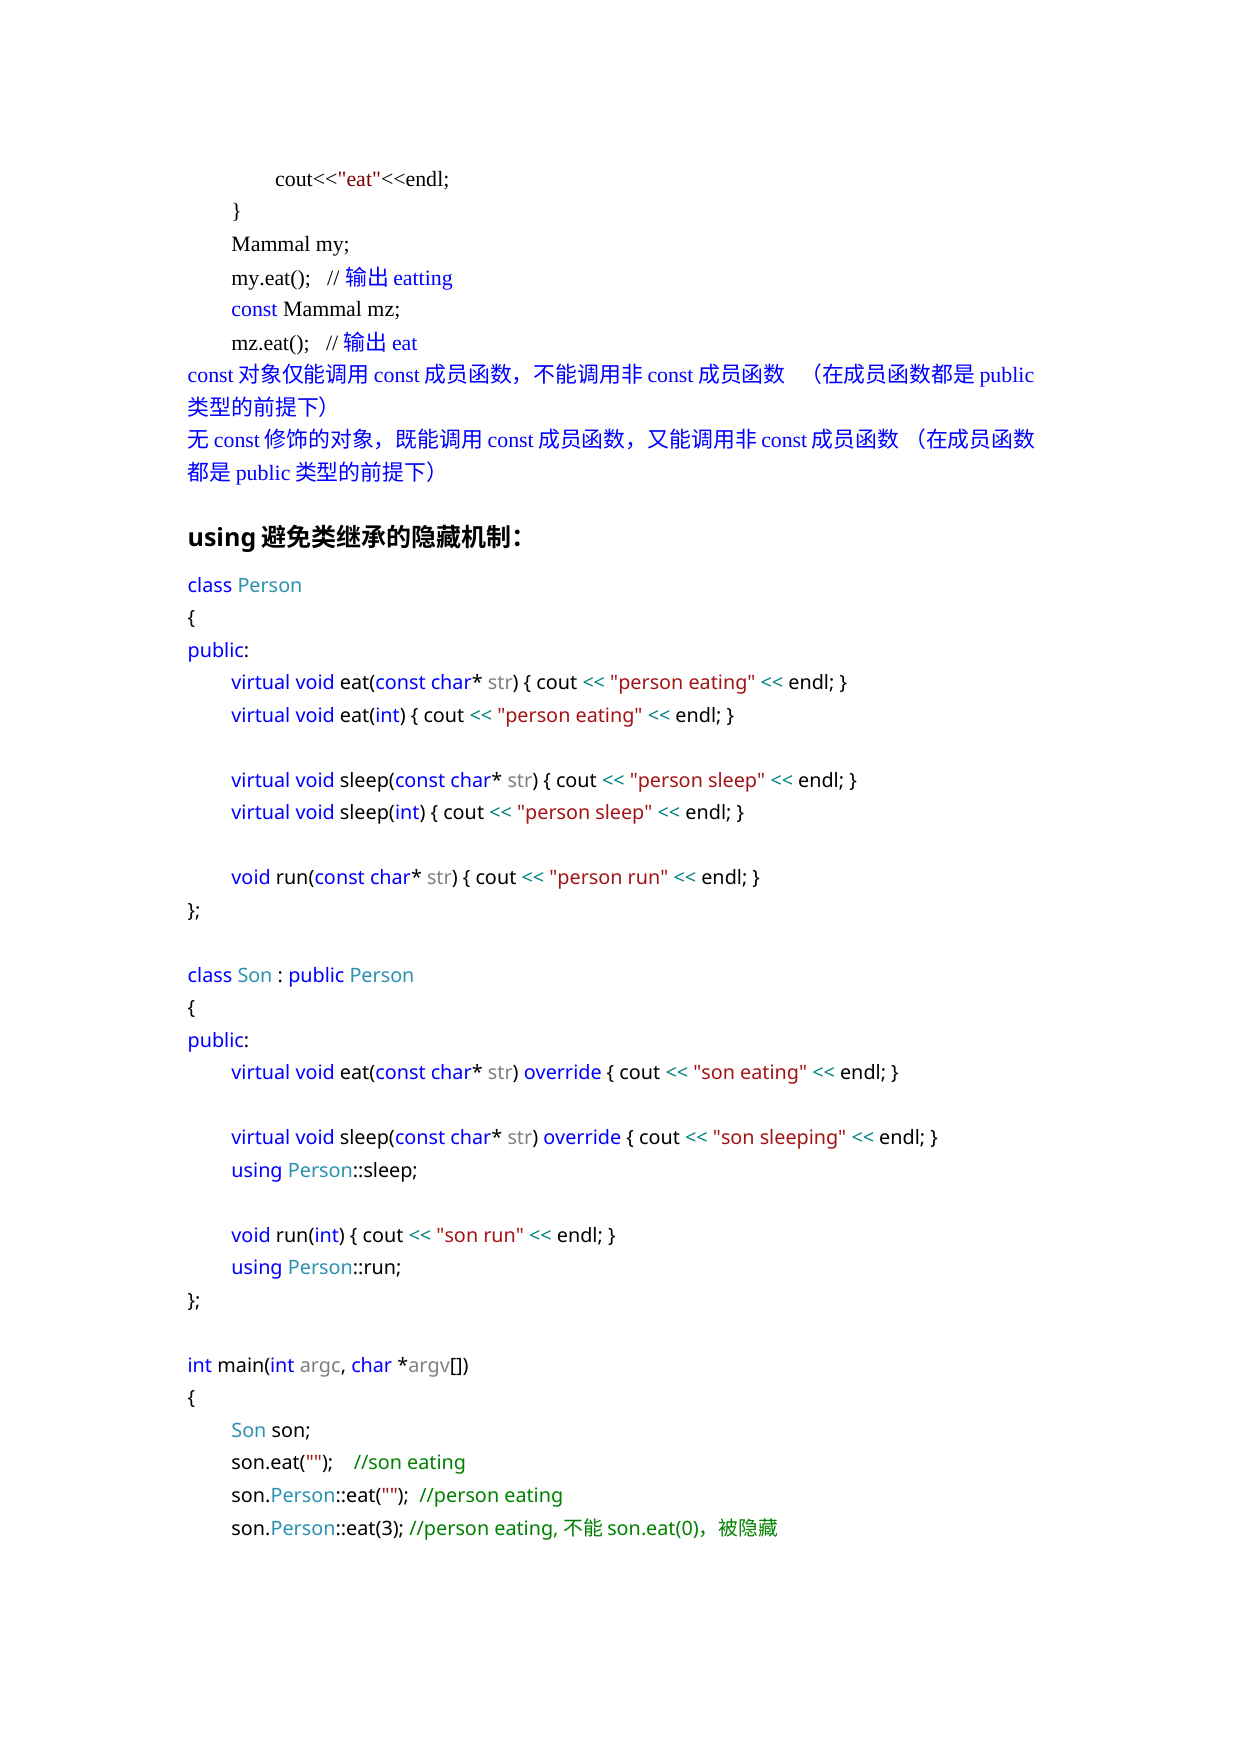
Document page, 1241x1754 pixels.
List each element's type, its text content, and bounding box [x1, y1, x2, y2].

text class Son : public Person [187, 958, 1053, 991]
text void run(const char* str) { cout << "person run" << endl; } [187, 861, 1053, 893]
text }; [187, 893, 1053, 926]
text void run(int) { cout << "son run" << endl; } [187, 1218, 1053, 1251]
text my.eat(); // 输出eatting [187, 259, 1053, 292]
text public: [187, 633, 1053, 666]
text using Person::sleep; [187, 1153, 1053, 1186]
text using Person::run; [187, 1251, 1053, 1283]
text { [187, 991, 1053, 1023]
text virtual void eat(const char* str) { cout << "person eating" << endl; } [187, 666, 1053, 698]
text Mammal my; [187, 227, 1053, 259]
text virtual void sleep(int) { cout << "person sleep" << endl; } [187, 796, 1053, 828]
text son.Person::eat(""); //person eating [187, 1478, 1053, 1511]
text virtual void sleep(const char* str) override { cout << "son sleeping" << endl; } [187, 1121, 1053, 1153]
text const对象仅能调用const成员函数，不能调用非const成员函数 （在成员函数都是public类型的前提下） [187, 357, 1053, 422]
text virtual void sleep(const char* str) { cout << "person sleep" << endl; } [187, 763, 1053, 796]
text { [187, 601, 1053, 633]
text son.Person::eat(3); //person eating, 不能son.eat(0)，被隐藏 [187, 1511, 1053, 1543]
text virtual void eat(const char* str) override { cout << "son eating" << endl; } [187, 1056, 1053, 1088]
text virtual void eat(int) { cout << "person eating" << endl; } [187, 698, 1053, 731]
text { [187, 1381, 1053, 1413]
text class Person [187, 568, 1053, 601]
text const Mammal mz; [187, 292, 1053, 324]
text using避免类继承的隐藏机制： [187, 503, 1053, 568]
text public: [187, 1023, 1053, 1056]
text mz.eat(); // 输出eat [187, 324, 1053, 357]
text Son son; [187, 1413, 1053, 1446]
text }; [187, 1283, 1053, 1316]
text 无const修饰的对象，既能调用const成员函数，又能调用非const成员函数 （在成员函数都是public类型的前提下） [187, 422, 1053, 487]
text int main(int argc, char *argv[]) [187, 1348, 1053, 1381]
text } [187, 194, 1053, 227]
text cout<<"eat"<<endl; [187, 162, 1053, 194]
text son.eat(""); //son eating [187, 1446, 1053, 1478]
